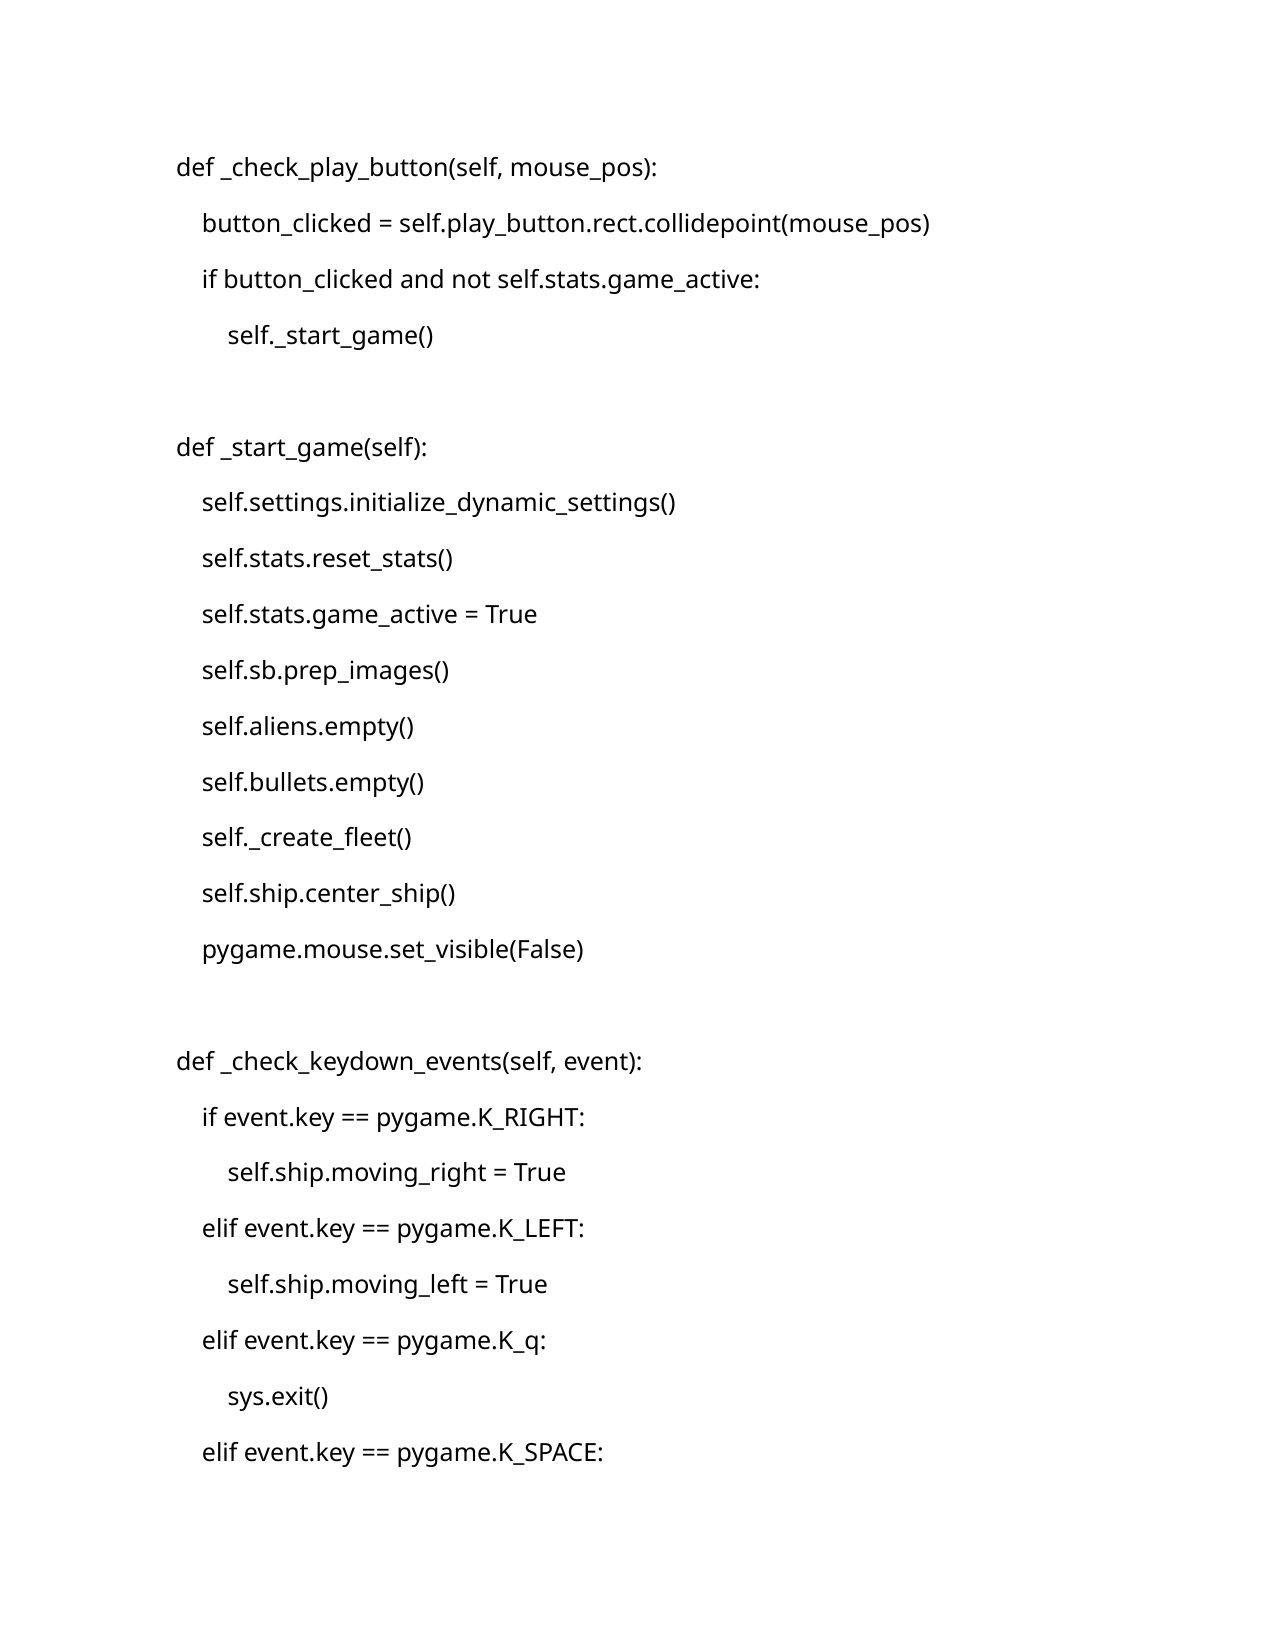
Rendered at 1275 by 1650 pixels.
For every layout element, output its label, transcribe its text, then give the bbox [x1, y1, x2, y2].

text self.bullets.empty() [150, 764, 1125, 798]
text self.aliens.empty() [150, 708, 1125, 742]
text elif event.key == pygame.K_SPACE: [150, 1434, 1125, 1468]
text elif event.key == pygame.K_q: [150, 1322, 1125, 1357]
text def _check_play_button(self, mouse_pos): [150, 150, 1125, 184]
text if event.key == pygame.K_RIGHT: [150, 1099, 1125, 1133]
text def _check_keydown_events(self, event): [150, 1043, 1125, 1077]
text self._start_game() [150, 317, 1125, 352]
text self.ship.moving_left = True [150, 1267, 1125, 1301]
text self.ship.moving_right = True [150, 1155, 1125, 1189]
text def _start_game(self): [150, 429, 1125, 463]
text self.settings.initialize_dynamic_settings() [150, 485, 1125, 519]
text sys.exit() [150, 1378, 1125, 1412]
text if button_clicked and not self.stats.game_active: [150, 262, 1125, 296]
text self.stats.reset_stats() [150, 541, 1125, 575]
text self._create_fleet() [150, 820, 1125, 854]
text pygame.mouse.set_visible(False) [150, 932, 1125, 966]
text self.stats.game_active = True [150, 597, 1125, 631]
text button_clicked = self.play_button.rect.collidepoint(mouse_pos) [150, 206, 1125, 240]
text self.sb.prep_images() [150, 652, 1125, 687]
text self.ship.center_ship() [150, 876, 1125, 910]
text elif event.key == pygame.K_LEFT: [150, 1211, 1125, 1245]
